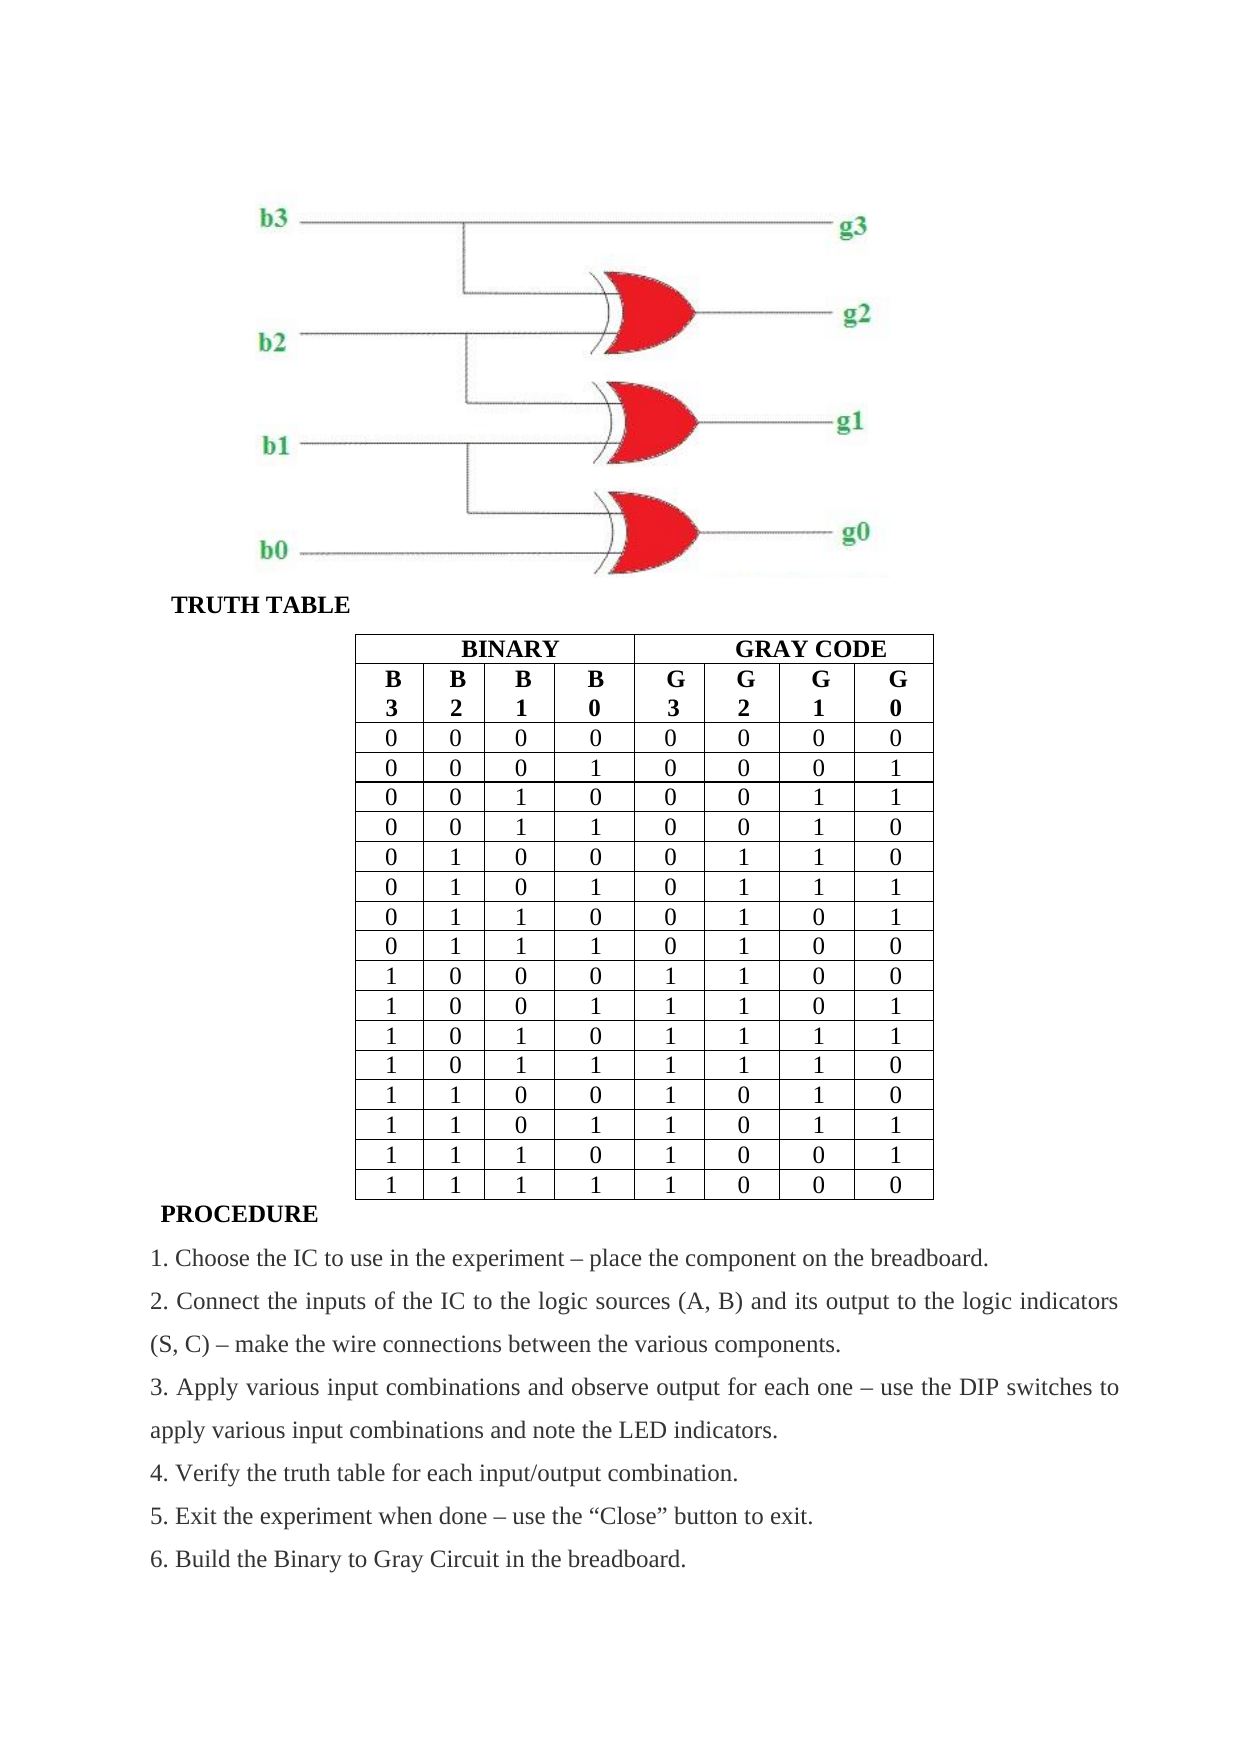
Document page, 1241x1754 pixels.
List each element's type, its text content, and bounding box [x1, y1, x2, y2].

text 1. Choose the IC to use in the experiment – place the component on the breadboard. [150, 1243, 1120, 1271]
table_cell 1 [555, 1110, 634, 1139]
table_cell 0 [855, 723, 933, 752]
table_cell 1 [485, 1051, 554, 1079]
table_cell 1 [424, 1080, 484, 1109]
table_cell 1 [356, 1080, 423, 1109]
table_cell 1 [485, 812, 554, 841]
table_cell 1 [424, 872, 484, 901]
table_cell 0 [555, 1021, 634, 1049]
table_cell 1 [356, 1051, 423, 1079]
table_cell 0 [555, 902, 634, 930]
table_cell 1 [635, 1110, 704, 1139]
table_cell 1 [635, 1051, 704, 1079]
table_cell 0 [705, 812, 779, 841]
table_cell G3 [635, 664, 704, 722]
table_cell 0 [356, 783, 423, 811]
table_cell 1 [356, 1140, 423, 1169]
table_cell 1 [555, 812, 634, 841]
table_cell 0 [855, 961, 933, 990]
table_cell 0 [424, 991, 484, 1020]
table_cell 0 [635, 872, 704, 901]
table_cell 1 [705, 961, 779, 990]
text 3. Apply various input combinations and observe output for each one – use the DIP switches to apply various input combinations and note the LED indicators. [150, 1372, 1120, 1444]
table_cell 1 [356, 1110, 423, 1139]
table_cell 0 [635, 723, 704, 752]
table_cell 1 [555, 872, 634, 901]
table_cell 1 [485, 931, 554, 960]
table_cell 0 [855, 1080, 933, 1109]
table_cell 1 [424, 1140, 484, 1169]
table_cell 1 [855, 1021, 933, 1049]
table_cell 0 [855, 931, 933, 960]
table_cell 1 [424, 842, 484, 871]
subtitle TRUTH TABLE [160, 590, 1120, 619]
table_cell 1 [780, 1021, 854, 1049]
table_cell 0 [424, 1051, 484, 1079]
table_cell 0 [485, 842, 554, 871]
table_cell 0 [635, 783, 704, 811]
table_cell B3 [356, 664, 423, 722]
table_cell 0 [424, 812, 484, 841]
table_cell 1 [635, 1170, 704, 1198]
table_cell 1 [356, 961, 423, 990]
table_cell 1 [635, 961, 704, 990]
table_cell 0 [555, 961, 634, 990]
table_cell 0 [555, 1080, 634, 1109]
table_cell 0 [424, 753, 484, 781]
table_cell 0 [635, 753, 704, 781]
text 4. Verify the truth table for each input/output combination. [150, 1458, 1120, 1487]
table_cell 1 [555, 991, 634, 1020]
table_cell 0 [356, 842, 423, 871]
table_cell 0 [555, 783, 634, 811]
table_cell G0 [855, 664, 933, 722]
table_header GRAY CODE [635, 635, 933, 663]
table_cell 0 [705, 783, 779, 811]
table_cell 0 [635, 812, 704, 841]
table_cell 1 [635, 1021, 704, 1049]
table_cell 1 [855, 991, 933, 1020]
table_cell 0 [356, 753, 423, 781]
text PROCEDURE [160, 1199, 1120, 1228]
table_cell 0 [705, 1110, 779, 1139]
table_cell 1 [356, 991, 423, 1020]
table_cell 1 [705, 1051, 779, 1079]
table_cell 1 [635, 1140, 704, 1169]
table_cell 0 [855, 1051, 933, 1079]
table_cell 0 [485, 961, 554, 990]
table_cell 0 [705, 1080, 779, 1109]
table_cell 1 [424, 1170, 484, 1198]
table_cell 1 [705, 991, 779, 1020]
table_cell 0 [356, 931, 423, 960]
table_cell 1 [780, 842, 854, 871]
table_cell 1 [555, 1170, 634, 1198]
table_cell 0 [424, 961, 484, 990]
table_cell 1 [855, 902, 933, 930]
table_cell 0 [555, 723, 634, 752]
table_header BINARY [356, 635, 634, 663]
table_cell 0 [855, 1170, 933, 1198]
table_cell 0 [485, 872, 554, 901]
text 6. Build the Binary to Gray Circuit in the breadboard. [150, 1544, 1120, 1573]
table_cell 0 [424, 1021, 484, 1049]
text 5. Exit the experiment when done – use the “Close” button to exit. [150, 1501, 1120, 1530]
table_cell 1 [635, 991, 704, 1020]
table_cell 1 [855, 783, 933, 811]
table_cell 0 [855, 812, 933, 841]
table_cell 1 [705, 1021, 779, 1049]
table_cell 0 [705, 753, 779, 781]
table_cell 1 [705, 931, 779, 960]
table_cell B0 [555, 664, 634, 722]
table_cell 0 [635, 842, 704, 871]
picture [150, 150, 930, 578]
table_cell 1 [485, 902, 554, 930]
table_cell 1 [705, 842, 779, 871]
table_cell 0 [555, 842, 634, 871]
table_cell 1 [855, 1110, 933, 1139]
table_cell 1 [855, 1140, 933, 1169]
table_cell 1 [635, 1080, 704, 1109]
table_cell 1 [424, 902, 484, 930]
table_cell 1 [424, 931, 484, 960]
table_cell 0 [356, 872, 423, 901]
table_cell 0 [855, 842, 933, 871]
table_cell 1 [555, 1051, 634, 1079]
table_cell 0 [555, 1140, 634, 1169]
table_cell 1 [780, 872, 854, 901]
table_cell 1 [855, 872, 933, 901]
table_cell 0 [485, 1110, 554, 1139]
table_cell G1 [780, 664, 854, 722]
table_cell 1 [780, 1110, 854, 1139]
table_cell 1 [705, 872, 779, 901]
table_cell 0 [780, 1140, 854, 1169]
table_cell 0 [705, 723, 779, 752]
table_cell 1 [780, 783, 854, 811]
table_cell B2 [424, 664, 484, 722]
table_cell 0 [780, 902, 854, 930]
table_cell 1 [780, 812, 854, 841]
table_cell 1 [855, 753, 933, 781]
table_cell 1 [485, 1170, 554, 1198]
table_cell 1 [780, 1051, 854, 1079]
table_cell 0 [705, 1170, 779, 1198]
table_cell 0 [485, 991, 554, 1020]
table_cell 0 [780, 753, 854, 781]
table_cell 1 [485, 1140, 554, 1169]
table_cell 0 [780, 1170, 854, 1198]
text 2. Connect the inputs of the IC to the logic sources (A, B) and its output to the logic indicators (S, C) – make the wire connections between the various components. [150, 1286, 1120, 1358]
table_cell 0 [780, 931, 854, 960]
table_cell 0 [780, 723, 854, 752]
table_cell 0 [356, 723, 423, 752]
table_cell 0 [635, 902, 704, 930]
table_cell 1 [555, 931, 634, 960]
table_cell 1 [780, 1080, 854, 1109]
table_cell 1 [356, 1021, 423, 1049]
table_cell 0 [356, 812, 423, 841]
table_cell 0 [424, 783, 484, 811]
table_cell 0 [356, 902, 423, 930]
table_cell B1 [485, 664, 554, 722]
table_cell 1 [705, 902, 779, 930]
table_cell 0 [635, 931, 704, 960]
table_cell 1 [356, 1170, 423, 1198]
table_cell 0 [485, 723, 554, 752]
table_cell 1 [485, 783, 554, 811]
table_cell 0 [485, 753, 554, 781]
table_cell 1 [485, 1021, 554, 1049]
table_cell 0 [485, 1080, 554, 1109]
table_cell 1 [424, 1110, 484, 1139]
table_cell G2 [705, 664, 779, 722]
table_cell 0 [705, 1140, 779, 1169]
table_cell 0 [424, 723, 484, 752]
table_cell 0 [780, 961, 854, 990]
table_cell 1 [555, 753, 634, 781]
table_cell 0 [780, 991, 854, 1020]
